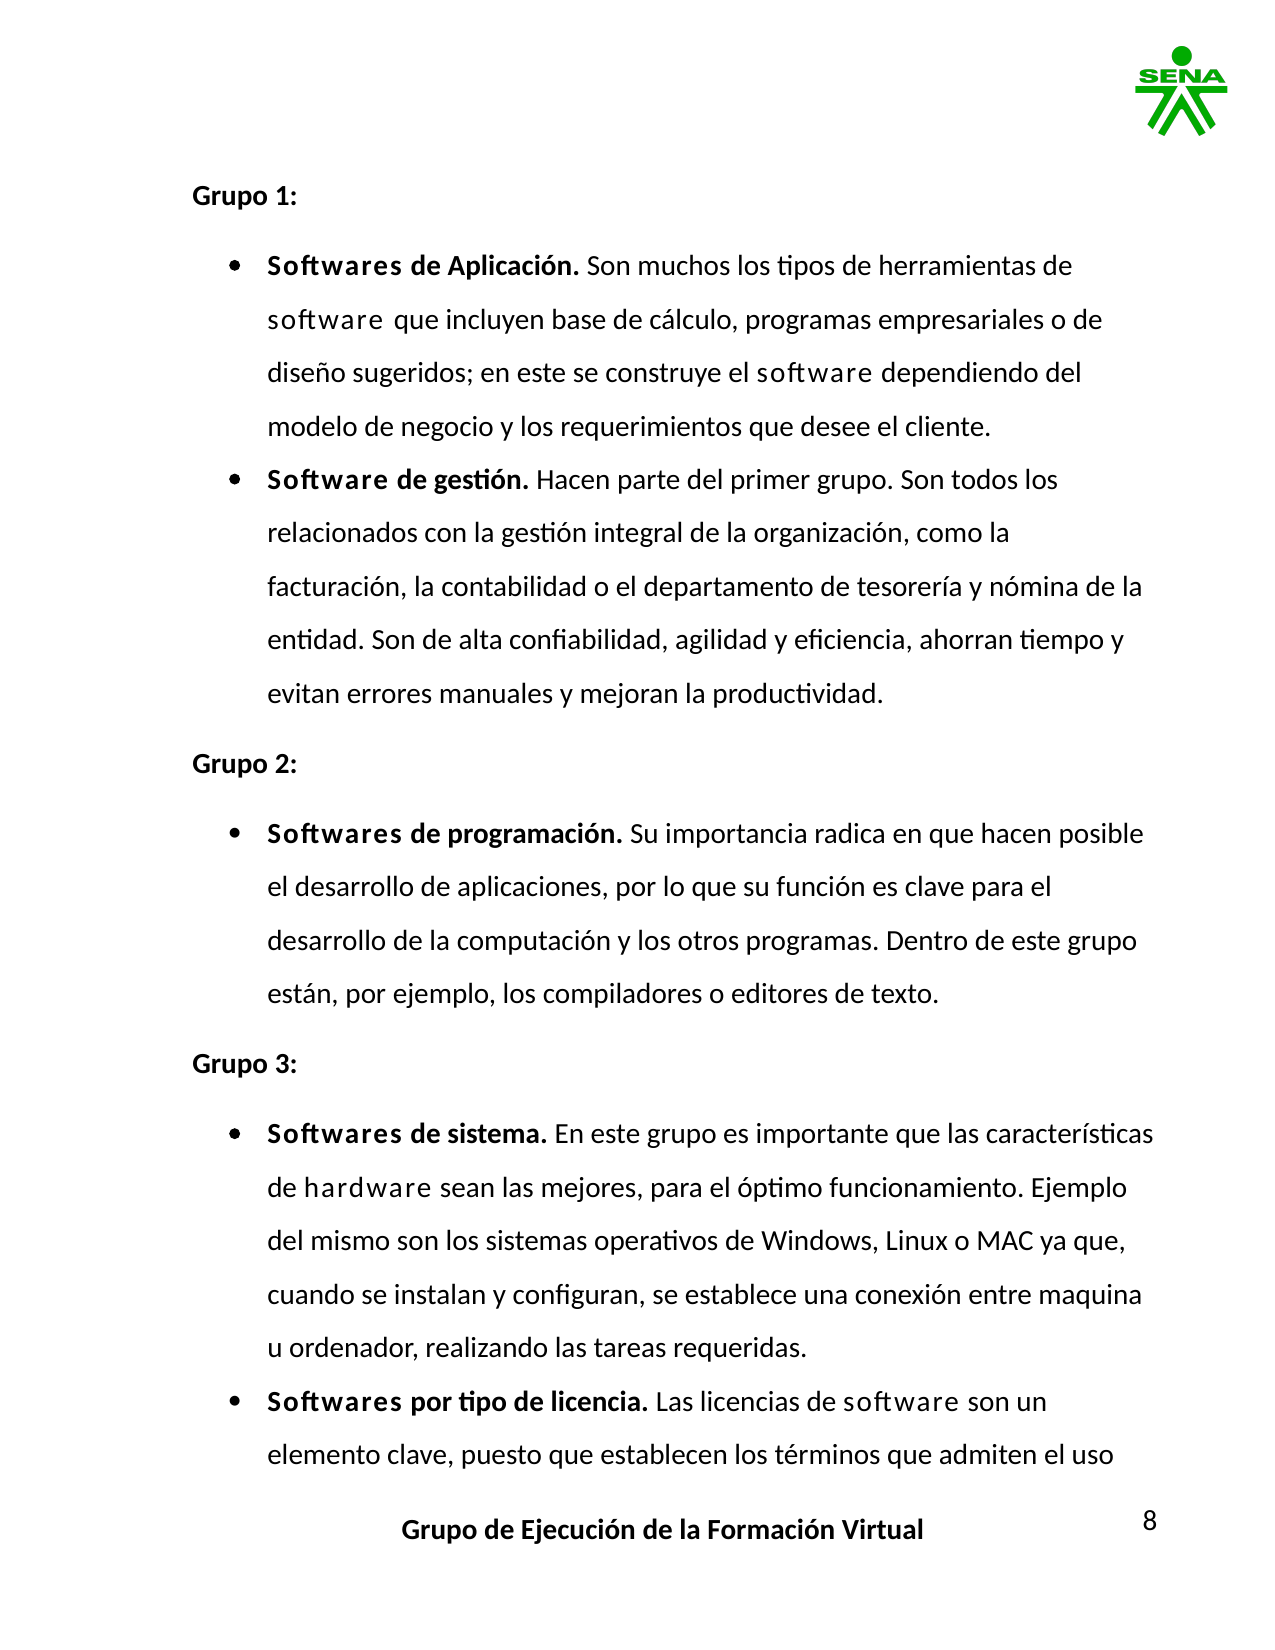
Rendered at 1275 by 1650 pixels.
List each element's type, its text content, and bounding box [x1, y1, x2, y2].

text Grupo 1: [118, 177, 1157, 213]
list Softwares de Aplicación. Son muchos los tipos de herramientas de software que incluyen base de cálculo, programas empresariales o de diseño sugeridos; en este se construye el software dependiendo del modelo de negocio y los requerimientos que desee el cliente. [229, 247, 1157, 443]
picture [1135, 46, 1228, 136]
list Software de gestión. Hacen parte del primer grupo. Son todos los relacionados con la gestión integral de la organización, como la facturación, la contabilidad o el departamento de tesorería y nómina de la entidad. Son de alta confiabilidad, agilidad y eficiencia, ahorran tiempo y evitan errores manuales y mejoran la productividad. [229, 461, 1157, 710]
list Softwares de sistema. En este grupo es importante que las características de hardware sean las mejores, para el óptimo funcionamiento. Ejemplo del mismo son los sistemas operativos de Windows, Linux o MAC ya que, cuando se instalan y configuran, se establece una conexión entre maquina u ordenador, realizando las tareas requeridas. [229, 1116, 1157, 1365]
list Softwares de programación. Su importancia radica en que hacen posible el desarrollo de aplicaciones, por lo que su función es clave para el desarrollo de la computación y los otros programas. Dentro de este grupo están, por ejemplo, los compiladores o editores de texto. [229, 815, 1157, 1011]
text Grupo 3: [118, 1045, 1157, 1081]
text Grupo 2: [118, 745, 1157, 781]
